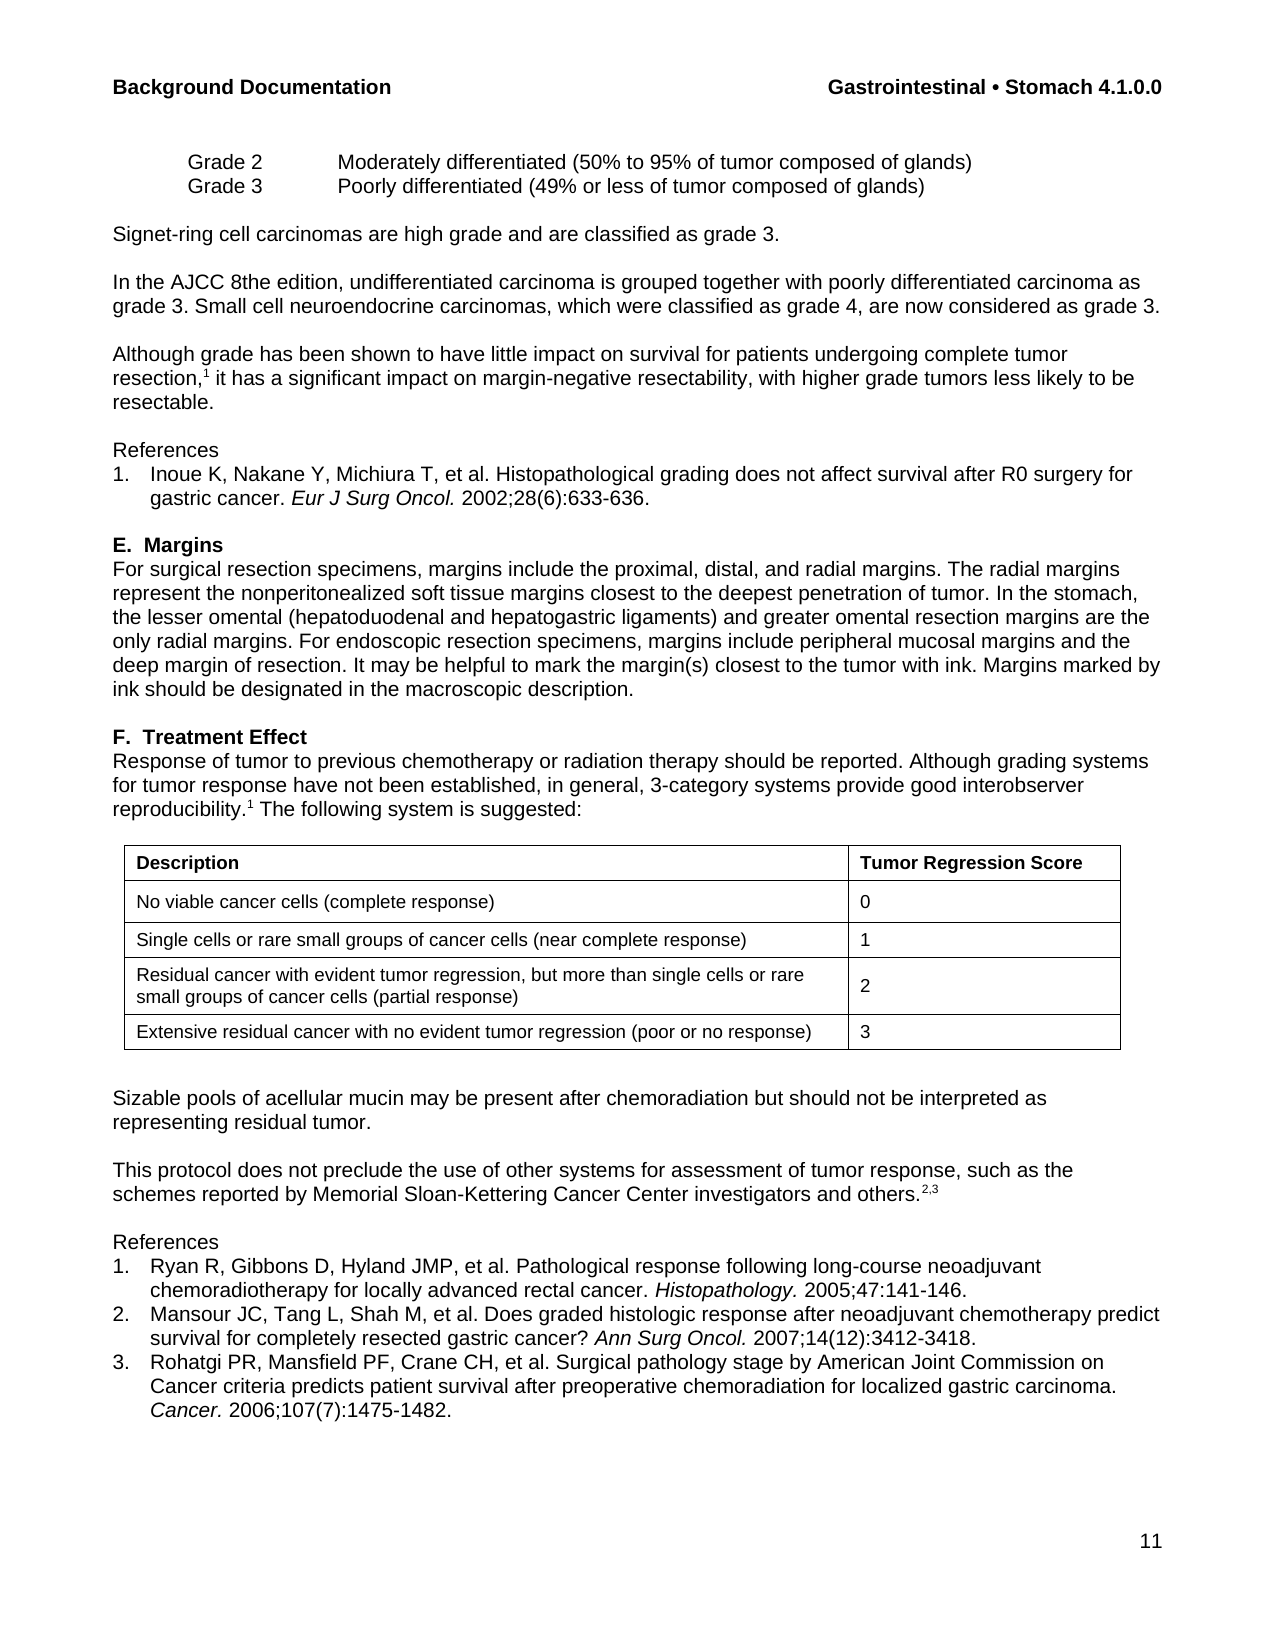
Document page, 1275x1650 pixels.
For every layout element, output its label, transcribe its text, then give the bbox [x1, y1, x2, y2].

text 3. Rohatgi PR, Mansfield PF, Crane CH, et al. Surgical pathology stage by American Joint Commission on Cancer criteria predicts patient survival after preoperative chemoradiation for localized gastric carcinoma. Cancer. 2006;107(7):1475-1482. [112, 1350, 1162, 1422]
text 2. Mansour JC, Tang L, Shah M, et al. Does graded histologic response after neoadjuvant chemotherapy predict survival for completely resected gastric cancer? Ann Surg Oncol. 2007;14(12):3412-3418. [112, 1302, 1162, 1350]
text Signet-ring cell carcinomas are high grade and are classified as grade 3. [112, 222, 1162, 246]
text 1. Ryan R, Gibbons D, Hyland JMP, et al. Pathological response following long-course neoadjuvant chemoradiotherapy for locally advanced rectal cancer. Histopathology. 2005;47:141-146. [112, 1254, 1162, 1302]
text Grade 3 Poorly differentiated (49% or less of tumor composed of glands) [187, 174, 1162, 198]
table_cell 3 [849, 1015, 1120, 1049]
text 1. Inoue K, Nakane Y, Michiura T, et al. Histopathological grading does not affect survival after R0 surgery for gastric cancer. Eur J Surg Oncol. 2002;28(6):633-636. [112, 461, 1162, 509]
text In the AJCC 8the edition, undifferentiated carcinoma is grouped together with poorly differentiated carcinoma as grade 3. Small cell neuroendocrine carcinomas, which were classified as grade 4, are now considered as grade 3. [112, 270, 1162, 318]
subtitle References [112, 437, 1162, 461]
table_cell 0 [849, 881, 1120, 922]
text For surgical resection specimens, margins include the proximal, distal, and radial margins. The radial margins represent the nonperitonealized soft tissue margins closest to the deepest penetration of tumor. In the stomach, the lesser omental (hepatoduodenal and hepatogastric ligaments) and greater omental resection margins are the only radial margins. For endoscopic resection specimens, margins include peripheral mucosal margins and the deep margin of resection. It may be helpful to mark the margin(s) closest to the tumor with ink. Margins marked by ink should be designated in the macroscopic description. [112, 557, 1162, 701]
subtitle E. Margins [112, 533, 1162, 557]
text This protocol does not preclude the use of other systems for assessment of tumor response, such as the schemes reported by Memorial Sloan-Kettering Cancer Center investigators and others.2,3 [112, 1158, 1162, 1206]
table_cell 1 [849, 923, 1120, 957]
subtitle References [112, 1230, 1162, 1254]
table_cell 2 [849, 958, 1120, 1014]
text Response of tumor to previous chemotherapy or radiation therapy should be reported. Although grading systems for tumor response have not been established, in general, 3-category systems provide good interobserver reproducibility.1 The following system is suggested: [112, 749, 1162, 821]
text Grade 2 Moderately differentiated (50% to 95% of tumor composed of glands) [187, 150, 1162, 174]
text Although grade has been shown to have little impact on survival for patients undergoing complete tumor resection,1 it has a significant impact on margin-negative resectability, with higher grade tumors less likely to be resectable. [112, 342, 1162, 413]
text Sizable pools of acellular mucin may be present after chemoradiation but should not be interpreted as representing residual tumor. [112, 1086, 1162, 1134]
table_header Tumor Regression Score [849, 846, 1120, 880]
table_header Description [125, 846, 848, 880]
table_cell Extensive residual cancer with no evident tumor regression (poor or no response) [125, 1015, 848, 1049]
text F. Treatment Effect [112, 725, 1162, 749]
table_cell No viable cancer cells (complete response) [125, 881, 848, 922]
table_cell Single cells or rare small groups of cancer cells (near complete response) [125, 923, 848, 957]
table_cell Residual cancer with evident tumor regression, but more than single cells or rare small groups of cancer cells (partial response) [125, 958, 848, 1014]
